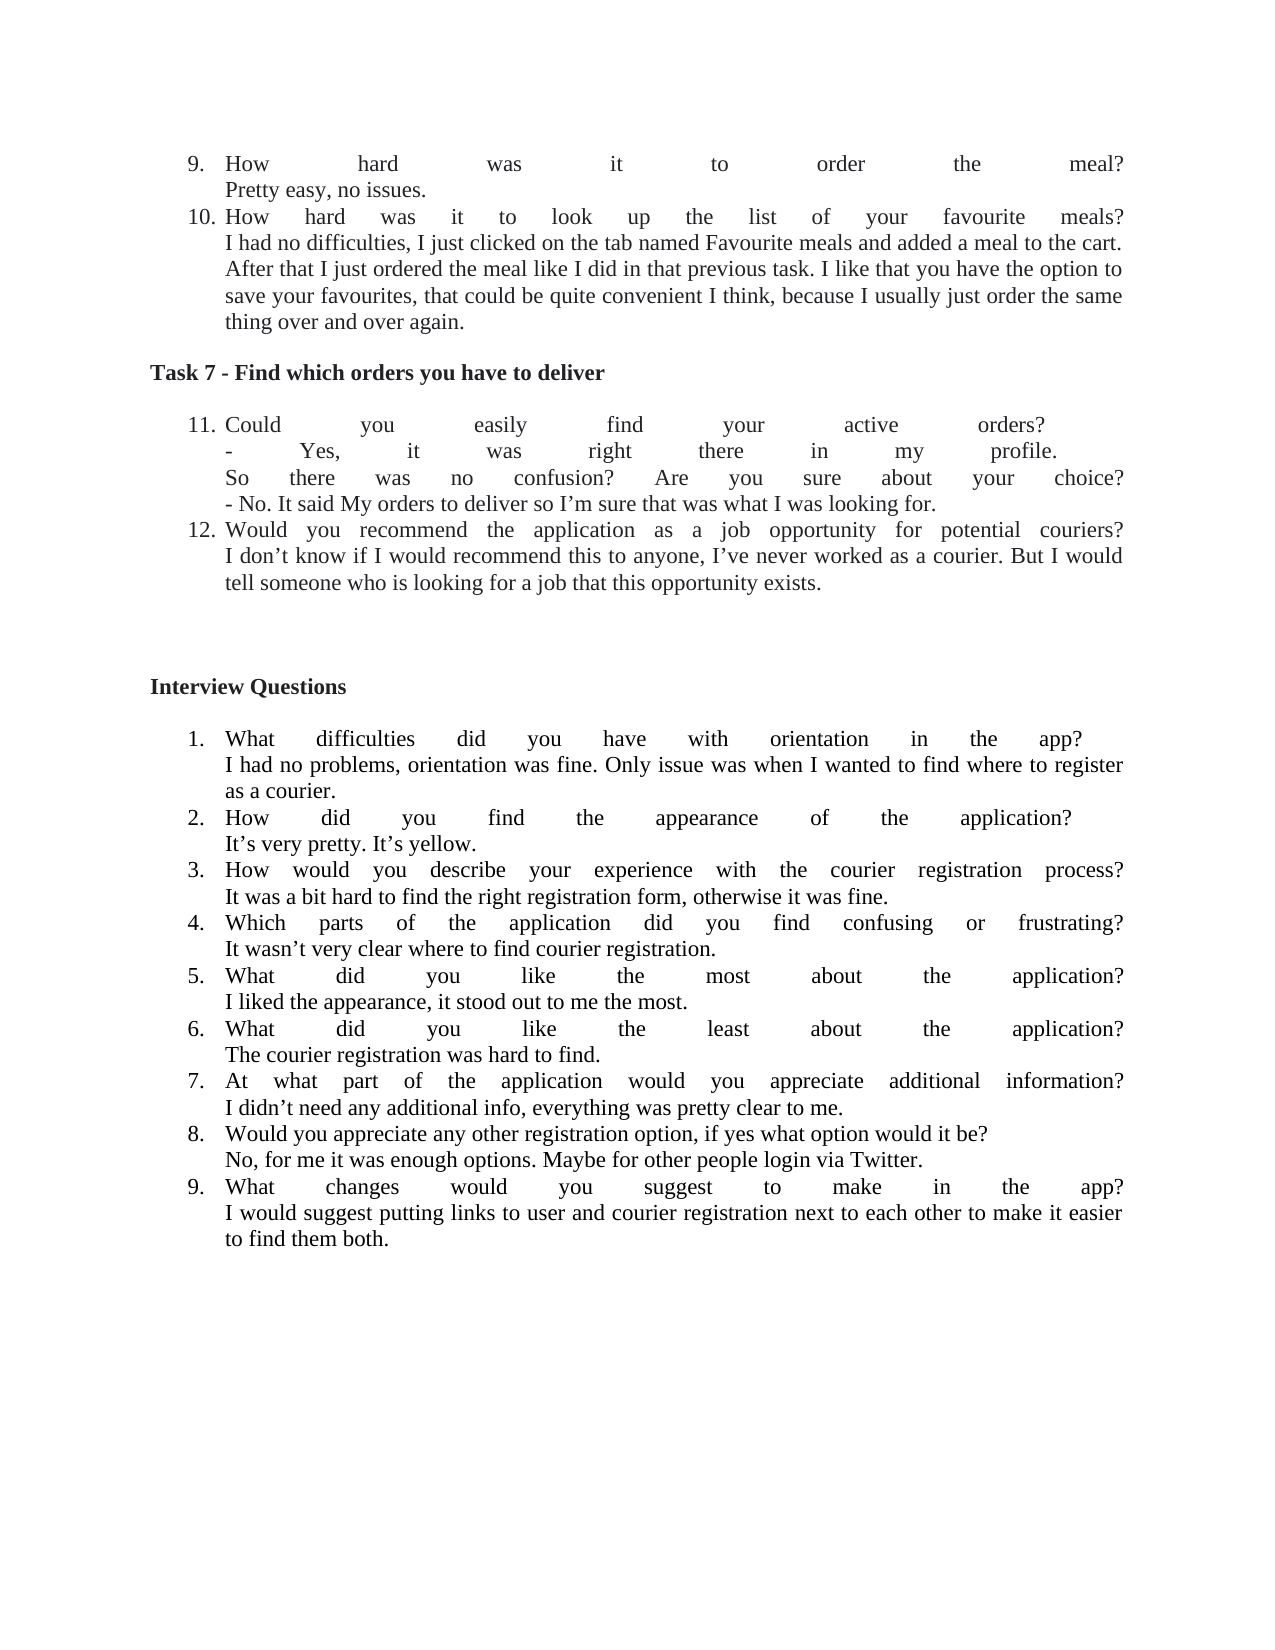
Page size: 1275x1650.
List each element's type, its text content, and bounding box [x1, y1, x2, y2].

list How hard was it to look up the list of your favourite meals? I had no difficulties, I just clicked on the tab named Favourite meals and added a meal to the cart. After that I just ordered the meal like I did in that previous task. I like that you have the option to save your favourites, that could be quite convenient I think, because I usually just order the same thing over and over again. [187, 203, 1125, 334]
text Task 7 - Find which orders you have to deliver [150, 359, 1125, 386]
list At what part of the application would you appreciate additional information? I didn’t need any additional info, everything was pretty clear to me. [187, 1067, 1125, 1120]
list Which parts of the application did you find confusing or frustrating? It wasn’t very clear where to find courier registration. [187, 909, 1125, 962]
list Would you appreciate any other registration option, if yes what option would it be? No, for me it was enough options. Maybe for other people login via Twitter. [187, 1120, 1125, 1173]
list What changes would you suggest to make in the app? I would suggest putting links to user and courier registration next to each other to make it easier to find them both. [187, 1173, 1125, 1252]
list Would you recommend the application as a job opportunity for potential couriers? I don’t know if I would recommend this to anyone, I’ve never worked as a courier. But I would tell someone who is looking for a job that this opportunity exists. [187, 516, 1125, 595]
list How did you find the appearance of the application? It’s very pretty. It’s yellow. [187, 804, 1125, 856]
list Could you easily find your active orders? - Yes, it was right there in my profile. So there was no confusion? Are you sure about your choice? - No. It said My orders to deliver so I’m sure that was what I was looking for. [187, 411, 1125, 516]
list What did you like the most about the application? I liked the appearance, it stood out to me the most. [187, 962, 1125, 1014]
text Interview Questions [150, 673, 1125, 700]
list How hard was it to order the meal? Pretty easy, no issues. [187, 150, 1125, 203]
list What difficulties did you have with orientation in the app? I had no problems, orientation was fine. Only issue was when I wanted to find where to register as a courier. [187, 725, 1125, 804]
list How would you describe your experience with the courier registration process? It was a bit hard to find the right registration form, otherwise it was fine. [187, 856, 1125, 909]
list What did you like the least about the application? The courier registration was hard to find. [187, 1014, 1125, 1067]
